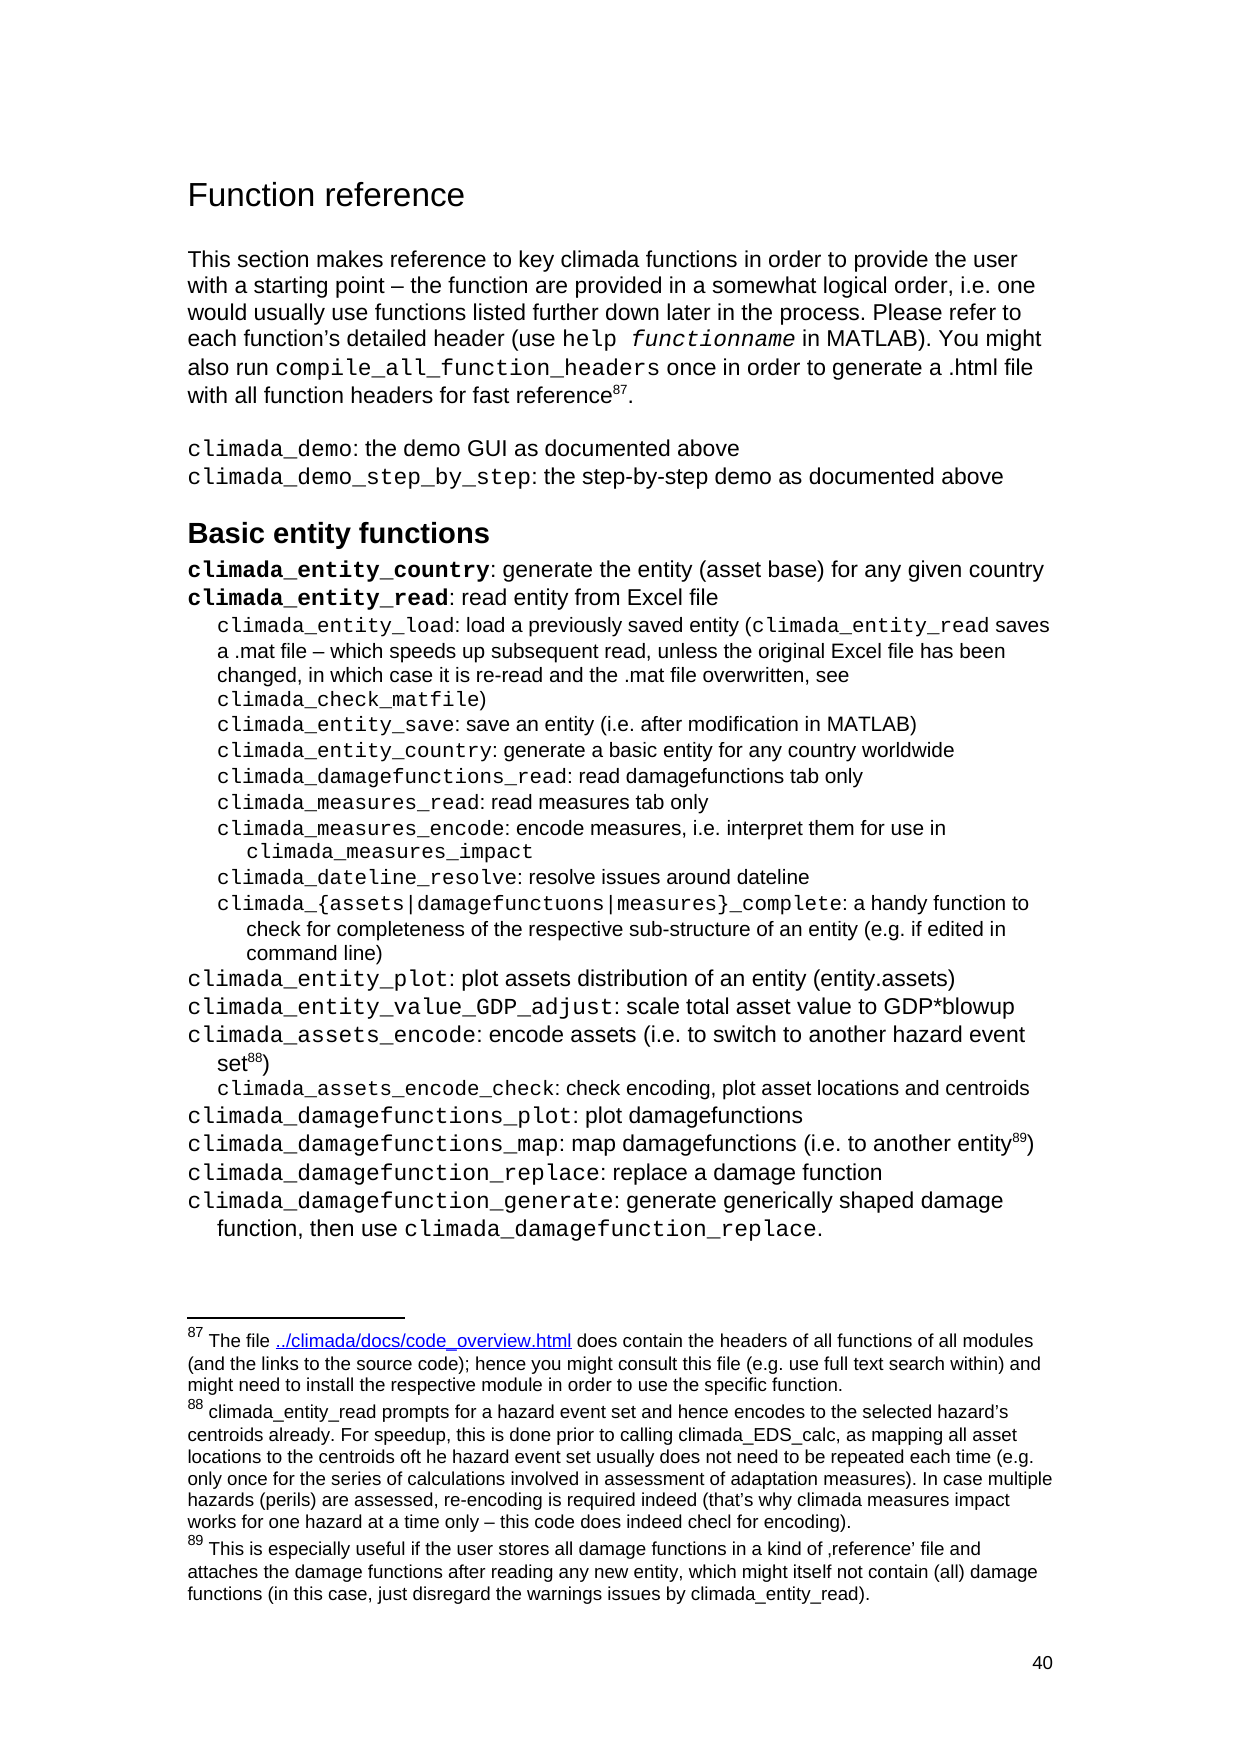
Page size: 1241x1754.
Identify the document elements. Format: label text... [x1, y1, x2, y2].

text This section makes reference to key climada functions in order to provide the user with a starting point – the function are provided in a somewhat logical order, i.e. one would usually use functions listed further down later in the process. Please refer to each function’s detailed header (use help functionname in MATLAB). You might also run compile_all_function_headers once in order to generate a .html file with all function headers for fast reference. [187, 246, 1053, 408]
subtitle Basic entity functions [187, 516, 1053, 550]
text climada_damagefunctions_map: map damagefunctions (i.e. to another entity) [187, 1130, 1053, 1158]
text climada_demo: the demo GUI as documented above [187, 434, 1053, 463]
text climada_damagefunction_generate: generate generically shaped damage function, then use climada_damagefunction_replace. [187, 1187, 1053, 1243]
text climada_damagefunctions_read: read damagefunctions tab only [217, 764, 1053, 790]
text climada_measures_encode: encode measures, i.e. interpret them for use in climada_measures_impact [217, 816, 1053, 865]
text climada_demo_step_by_step: the step-by-step demo as documented above [187, 463, 1053, 491]
text climada_entity_read: read entity from Excel file [187, 584, 1053, 613]
text climada_entity_country: generate a basic entity for any country worldwide [217, 738, 1053, 764]
text climada_measures_read: read measures tab only [217, 790, 1053, 816]
text climada_damagefunctions_plot: plot damagefunctions [187, 1102, 1053, 1130]
text climada_entity_plot: plot assets distribution of an entity (entity.assets) [187, 964, 1053, 993]
text climada_entity_load: load a previously saved entity (climada_entity_read saves a .mat file – which speeds up subsequent read, unless the original Excel file has been changed, in which case it is re-read and the .mat file overwritten, see climada_check_matfile) [217, 613, 1053, 712]
text climada_assets_encode_check: check encoding, plot asset locations and centroids [217, 1076, 1053, 1102]
text climada_entity_country: generate the entity (asset base) for any given country [187, 556, 1053, 584]
text climada_assets_encode: encode assets (i.e. to switch to another hazard event set) [187, 1021, 1053, 1076]
text climada_damagefunction_replace: replace a damage function [187, 1158, 1053, 1187]
text climada_{assets|damagefunctuons|measures}_complete: a handy function to check for completeness of the respective sub-structure of an entity (e.g. if edited in command line) [217, 891, 1053, 964]
subtitle Function reference [187, 175, 1053, 213]
text climada_entity_save: save an entity (i.e. after modification in MATLAB) [217, 712, 1053, 738]
text climada_entity_value_GDP_adjust: scale total asset value to GDP*blowup [187, 993, 1053, 1021]
text climada_dateline_resolve: resolve issues around dateline [217, 865, 1053, 891]
